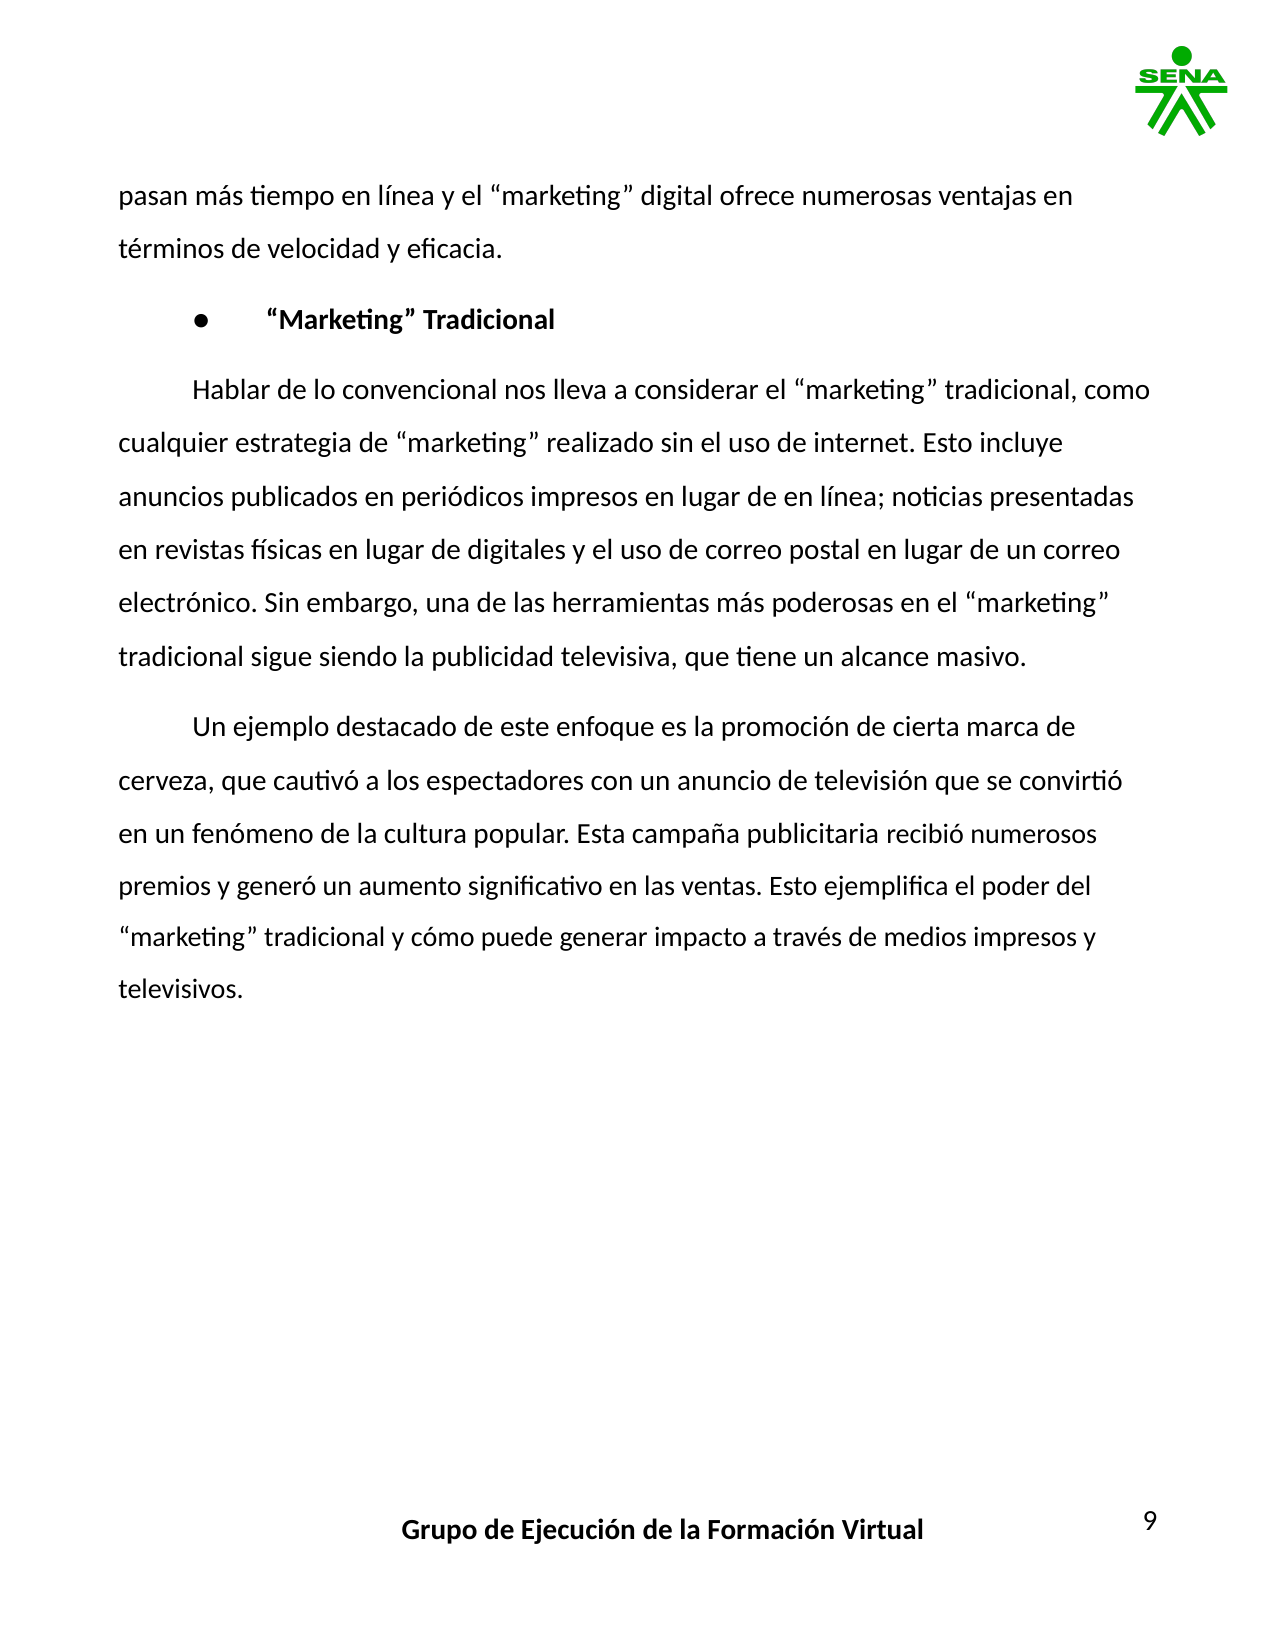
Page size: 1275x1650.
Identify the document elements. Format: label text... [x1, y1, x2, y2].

text ● “Marketing” Tradicional [118, 301, 1157, 336]
picture [1135, 46, 1228, 136]
text Un ejemplo destacado de este enfoque es la promoción de cierta marca de cerveza, que cautivó a los espectadores con un anuncio de televisión que se convirtió en un fenómeno de la cultura popular. Esta campaña publicitaria recibió numerosos premios y generó un aumento significativo en las ventas. Esto ejemplifica el poder del “marketing” tradicional y cómo puede generar impacto a través de medios impresos y televisivos. [118, 708, 1157, 1005]
text Hablar de lo convencional nos lleva a considerar el “marketing” tradicional, como cualquier estrategia de “marketing” realizado sin el uso de internet. Esto incluye anuncios publicados en periódicos impresos en lugar de en línea; noticias presentadas en revistas físicas en lugar de digitales y el uso de correo postal en lugar de un correo electrónico. Sin embargo, una de las herramientas más poderosas en el “marketing” tradicional sigue siendo la publicidad televisiva, que tiene un alcance masivo. [118, 371, 1157, 674]
